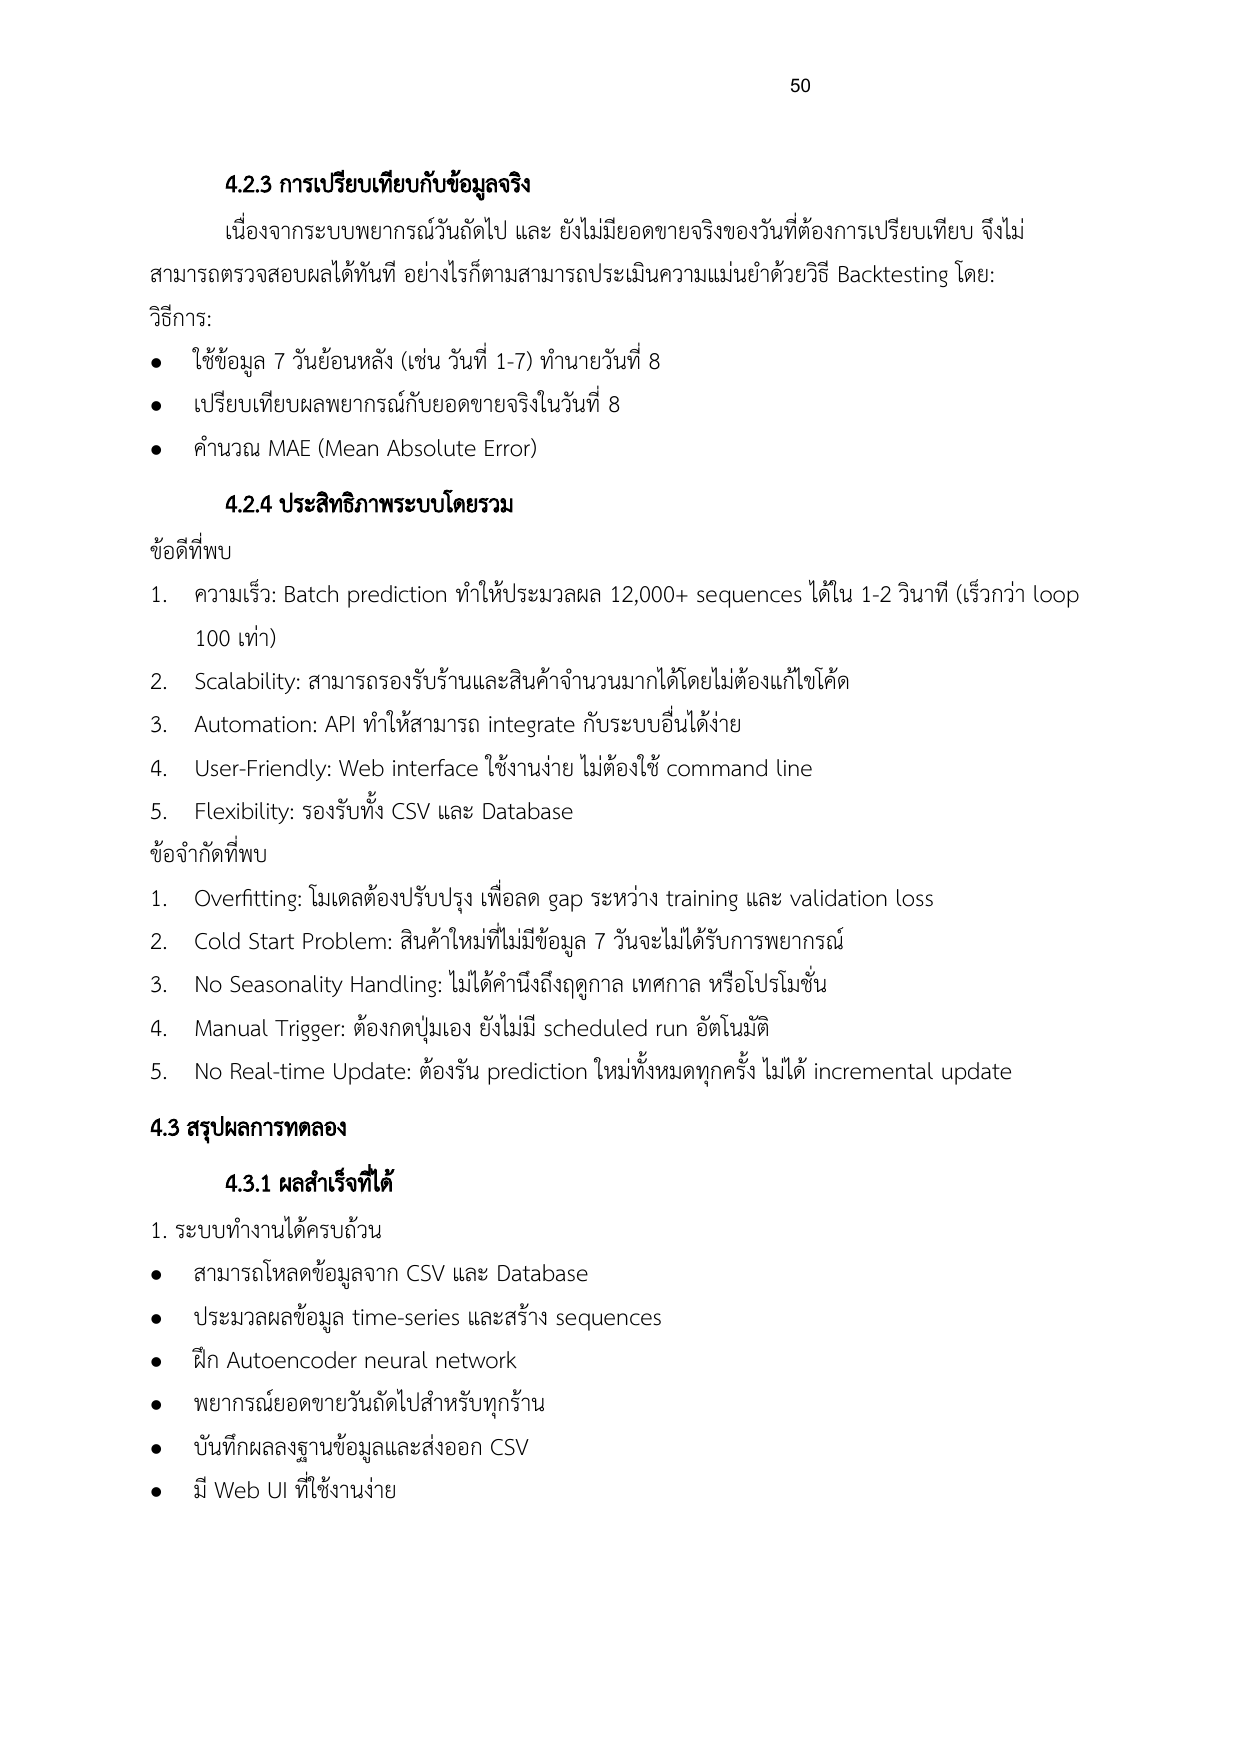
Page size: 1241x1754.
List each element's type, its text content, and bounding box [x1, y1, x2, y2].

list ข้อจำกัดที่พบ [150, 833, 1090, 871]
list คำนวณ MAE (Mean Absolute Error) [150, 427, 1090, 464]
list No Real-time Update: ต้องรัน prediction ใหม่ทั้งหมดทุกครั้ง ไม่ได้ incremental update [150, 1050, 1090, 1088]
list 1. ระบบทำงานได้ครบถ้วน [150, 1209, 1090, 1247]
subtitle 4.3.1 ผลสำเร็จที่ได้ [150, 1162, 1090, 1199]
list Overfitting: โมเดลต้องปรับปรุง เพื่อลด gap ระหว่าง training และ validation loss [150, 877, 1090, 914]
list ข้อดีที่พบ [150, 530, 1090, 568]
list Manual Trigger: ต้องกดปุ่มเอง ยังไม่มี scheduled run อัตโนมัติ [150, 1007, 1090, 1044]
list บันทึกผลลงฐานข้อมูลและส่งออก CSV [150, 1426, 1090, 1463]
list Cold Start Problem: สินค้าใหม่ที่ไม่มีข้อมูล 7 วันจะไม่ได้รับการพยากรณ์ [150, 920, 1090, 958]
list ความเร็ว: Batch prediction ทำให้ประมวลผล 12,000+ sequences ได้ใน 1-2 วินาที (เร็วกว่า loop 100 เท่า) [150, 573, 1090, 654]
subtitle 4.3 สรุปผลการทดลอง [150, 1106, 1090, 1143]
list Automation: API ทำให้สามารถ integrate กับระบบอื่นได้ง่าย [150, 703, 1090, 741]
list เนื่องจากระบบพยากรณ์วันถัดไป และ ยังไม่มียอดขายจริงของวันที่ต้องการเปรียบเทียบ จึงไม่สามารถตรวจสอบผลได้ทันที อย่างไรก็ตามสามารถประเมินความแม่นยำด้วยวิธี Backtesting โดย: [150, 210, 1090, 291]
list วิธีการ: [150, 297, 1090, 334]
list พยากรณ์ยอดขายวันถัดไปสำหรับทุกร้าน [150, 1382, 1090, 1420]
list ฝึก Autoencoder neural network [150, 1339, 1090, 1377]
list No Seasonality Handling: ไม่ได้คำนึงถึงฤดูกาล เทศกาล หรือโปรโมชั่น [150, 963, 1090, 1001]
list สามารถโหลดข้อมูลจาก CSV และ Database [150, 1252, 1090, 1290]
list ใช้ข้อมูล 7 วันย้อนหลัง (เช่น วันที่ 1-7) ทำนายวันที่ 8 [150, 340, 1090, 378]
list User-Friendly: Web interface ใช้งานง่าย ไม่ต้องใช้ command line [150, 747, 1090, 784]
list Scalability: สามารถรองรับร้านและสินค้าจำนวนมากได้โดยไม่ต้องแก้ไขโค้ด [150, 660, 1090, 698]
list Flexibility: รองรับทั้ง CSV และ Database [150, 790, 1090, 828]
subtitle 4.2.3 การเปรียบเทียบกับข้อมูลจริง [150, 162, 1090, 200]
subtitle 4.2.4 ประสิทธิภาพระบบโดยรวม [150, 482, 1090, 520]
list ประมวลผลข้อมูล time-series และสร้าง sequences [150, 1296, 1090, 1333]
list เปรียบเทียบผลพยากรณ์กับยอดขายจริงในวันที่ 8 [150, 383, 1090, 421]
list มี Web UI ที่ใช้งานง่าย [150, 1469, 1090, 1507]
